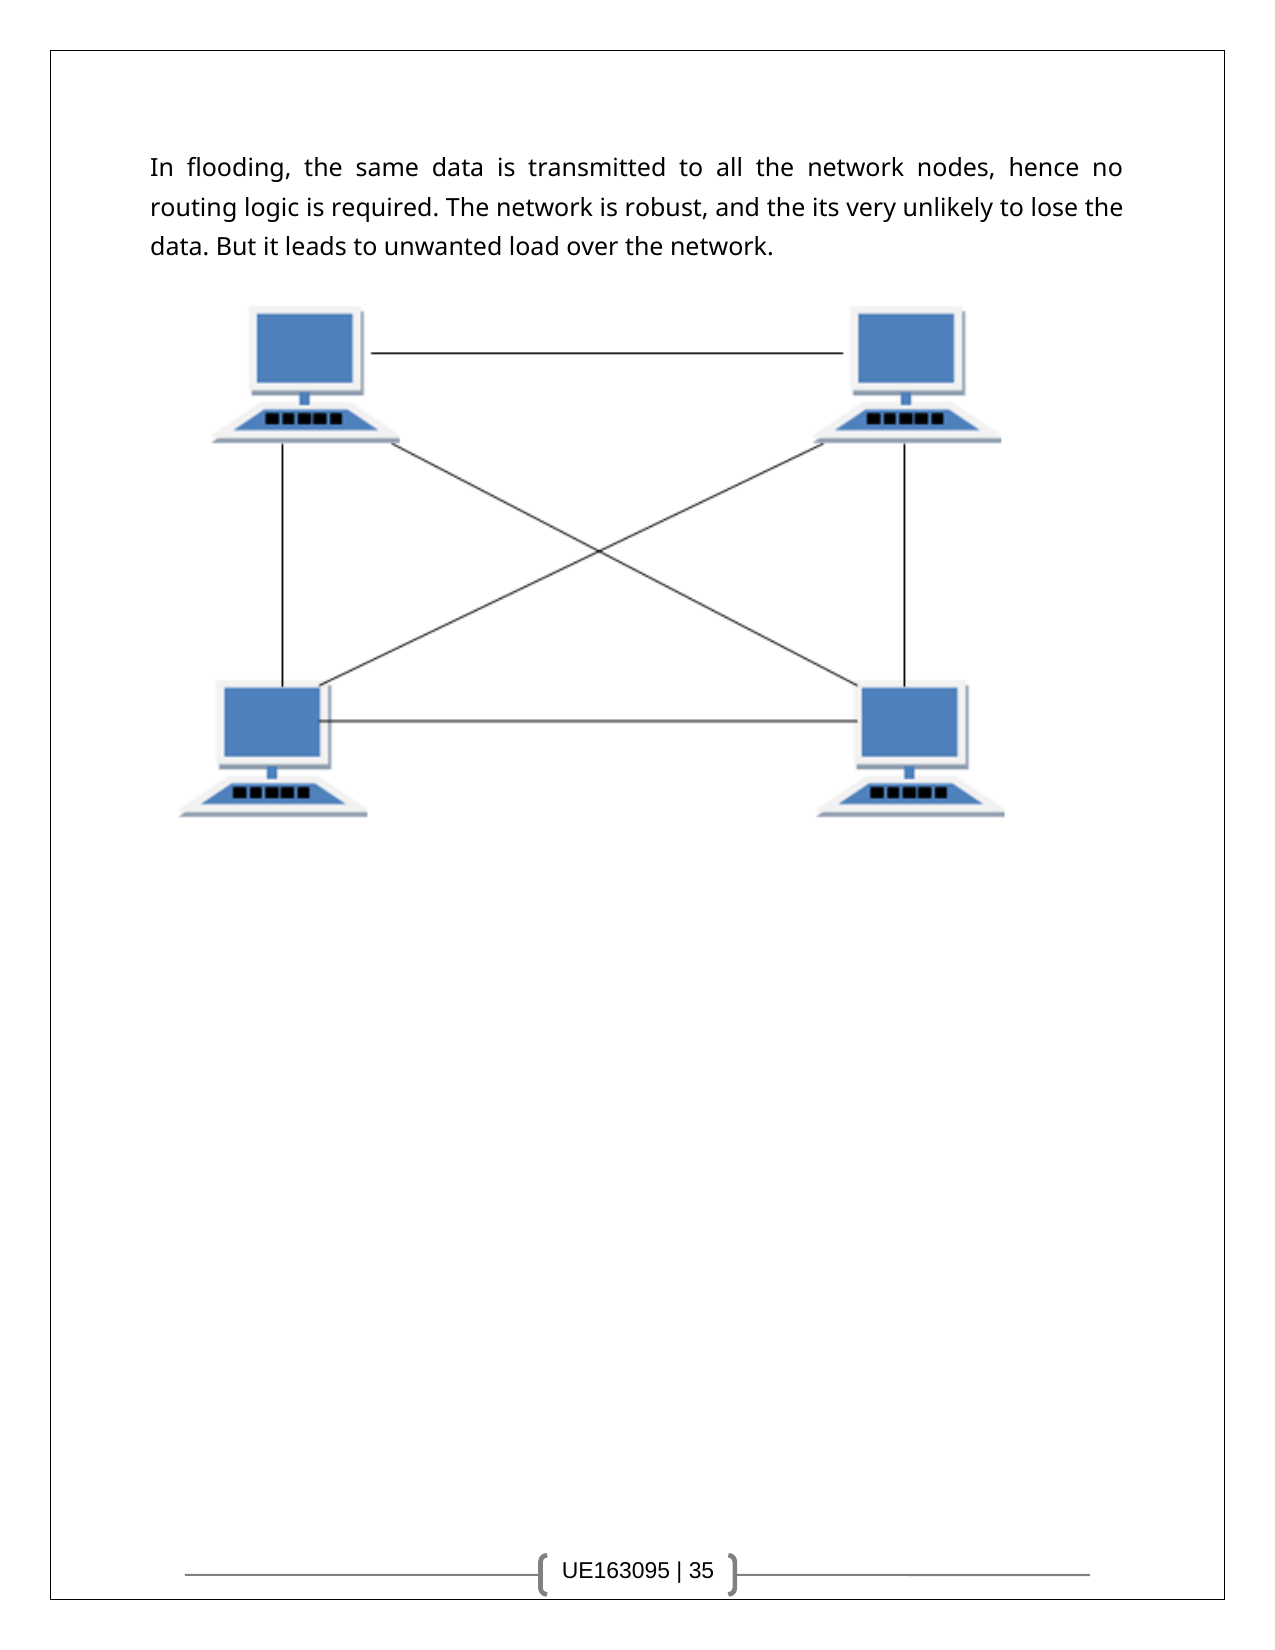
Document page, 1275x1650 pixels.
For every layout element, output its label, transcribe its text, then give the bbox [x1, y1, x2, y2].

picture [150, 267, 1029, 833]
text In flooding, the same data is transmitted to all the network nodes, hence no routing logic is required. The network is robust, and the its very unlikely to lose the data. But it leads to unwanted load over the network. [150, 150, 1125, 262]
